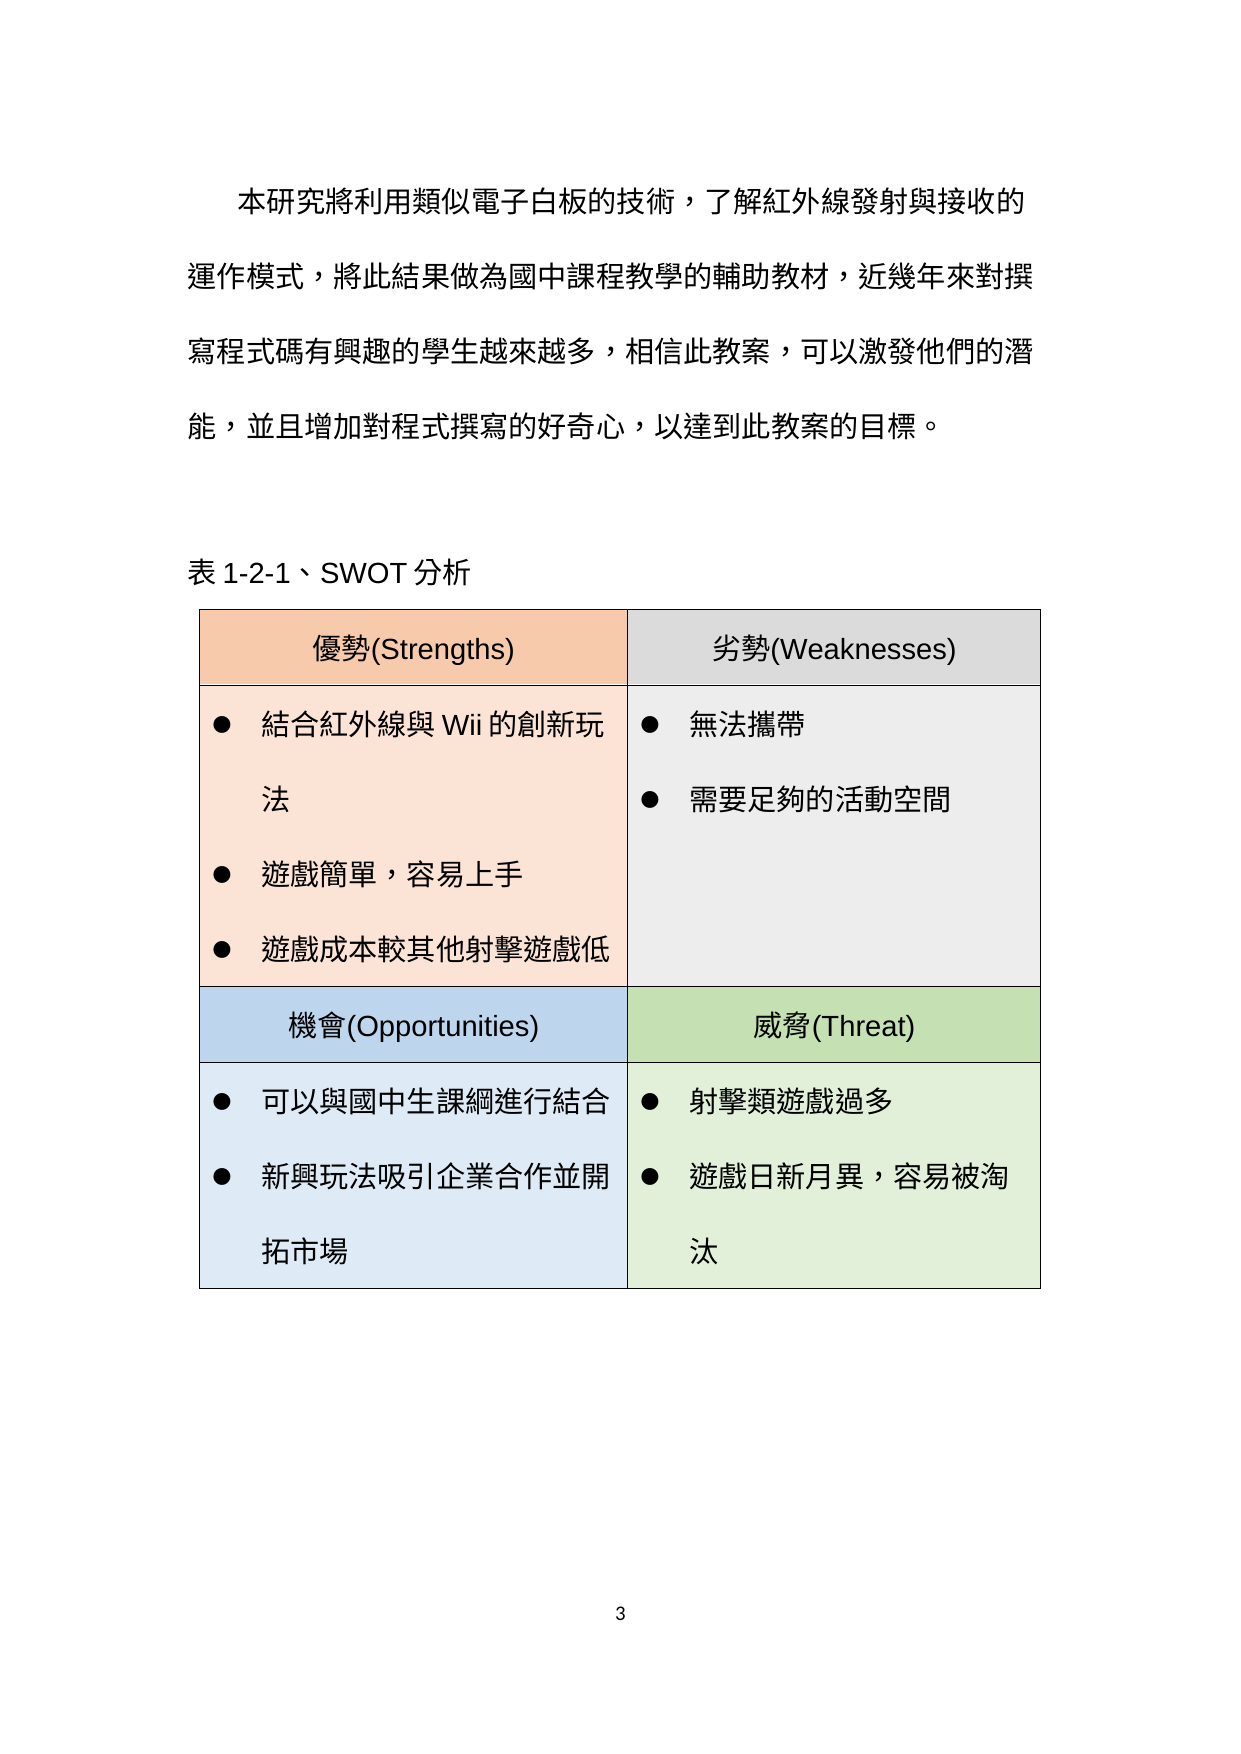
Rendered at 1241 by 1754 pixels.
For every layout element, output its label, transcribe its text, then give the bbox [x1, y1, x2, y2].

table_cell 機會(Opportunities) [200, 987, 627, 1062]
table_header 劣勢(Weaknesses) [628, 610, 1040, 684]
text 本研究將利用類似電子白板的技術，了解紅外線發射與接收的運作模式，將此結果做為國中課程教學的輔助教材，近幾年來對撰寫程式碼有興趣的學生越來越多，相信此教案，可以激發他們的潛能，並且增加對程式撰寫的好奇心，以達到此教案的目標。 [187, 162, 1053, 462]
table_header 優勢(Strengths) [200, 610, 627, 684]
table_cell 結合紅外線與Wii的創新玩法 遊戲簡單，容易上手 遊戲成本較其他射擊遊戲低 [200, 686, 627, 986]
table_cell 可以與國中生課綱進行結合 新興玩法吸引企業合作並開拓市場 [200, 1063, 627, 1288]
table_cell 無法攜帶 需要足夠的活動空間 [628, 686, 1040, 986]
table_cell 射擊類遊戲過多 遊戲日新月異，容易被淘汰 [628, 1063, 1040, 1288]
text 表1-2-1、SWOT分析 [187, 533, 1053, 608]
table_cell 威脅(Threat) [628, 987, 1040, 1062]
